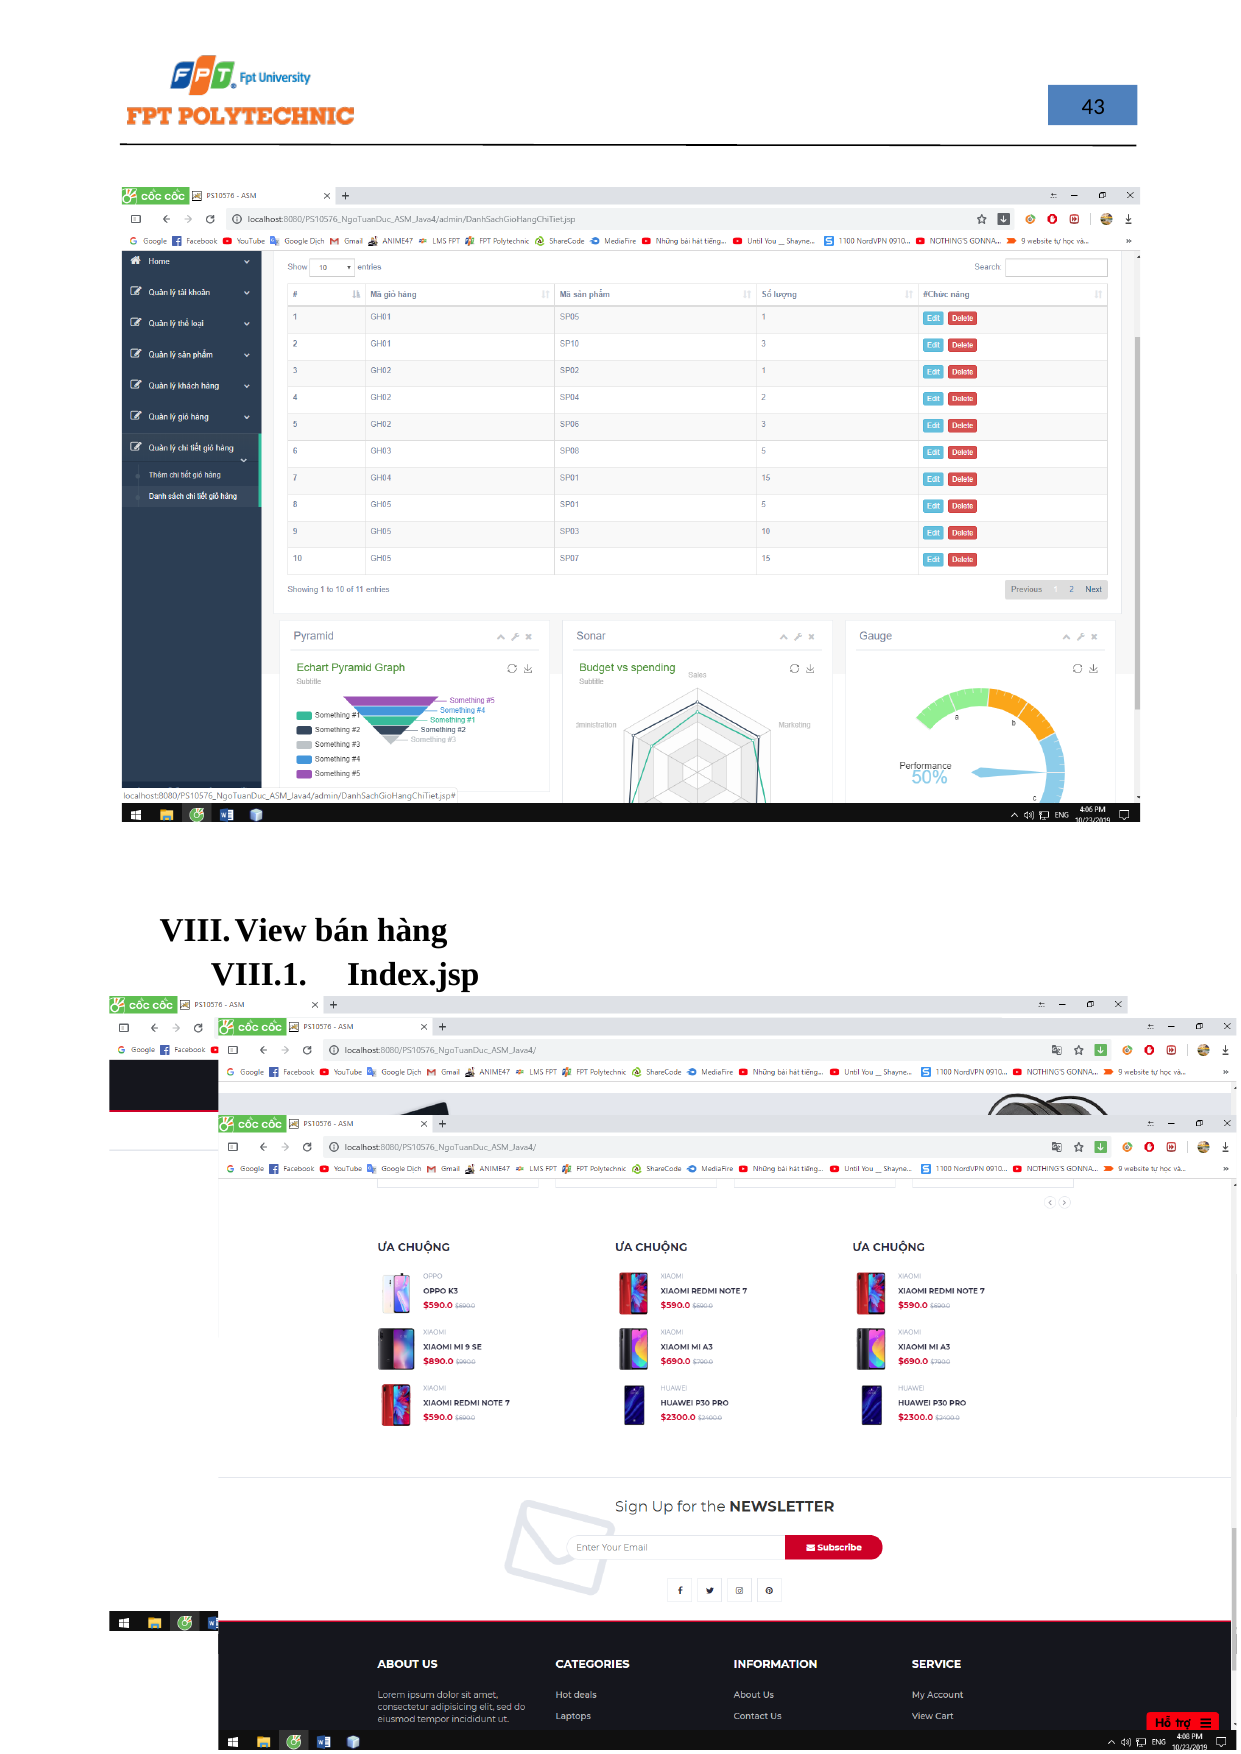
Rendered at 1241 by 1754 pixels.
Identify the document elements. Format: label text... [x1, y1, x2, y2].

picture [121, 187, 1140, 822]
picture [109, 996, 1237, 1749]
picture [120, 50, 369, 134]
list Index.jsp [211, 954, 1144, 992]
list View bán hàng [159, 910, 1144, 948]
